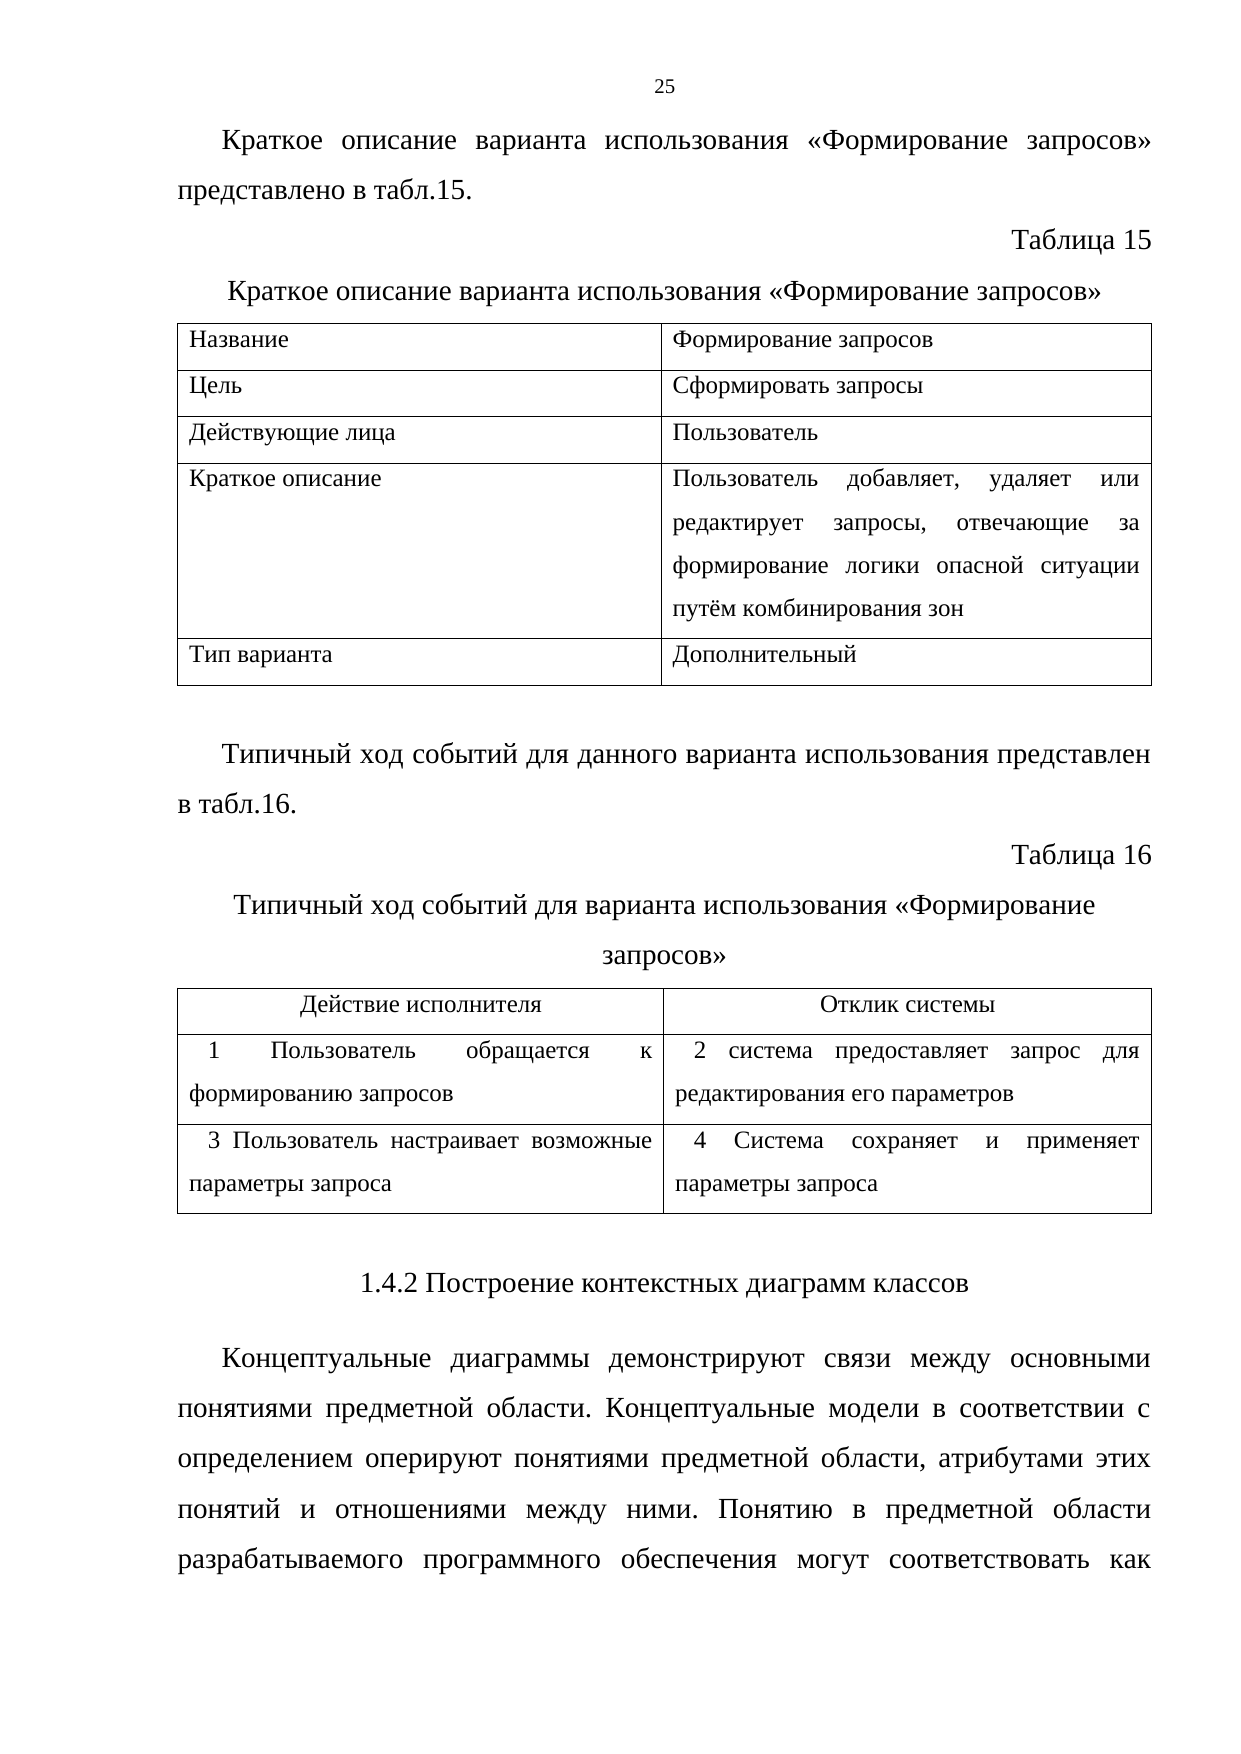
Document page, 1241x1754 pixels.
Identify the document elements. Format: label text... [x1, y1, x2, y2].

table_cell Пользователь добавляет, удаляет или редактирует запросы, отвечающие за формирование логики опасной ситуации путём комбинирования зон [662, 464, 1151, 638]
text Типичный ход событий для данного варианта использования представлен в табл.16. [177, 736, 1152, 820]
table_header Отклик системы [664, 989, 1151, 1034]
table_cell Тип варианта [178, 639, 661, 685]
table_header Формирование запросов [662, 324, 1151, 369]
table_cell Дополнительный [662, 639, 1151, 685]
text Краткое описание варианта использования «Формирование запросов» [177, 273, 1152, 306]
table_header Действие исполнителя [178, 989, 663, 1034]
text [177, 1340, 1152, 1575]
table_cell 3 Пользователь настраивает возможные параметры запроса [178, 1125, 663, 1213]
table_cell Цель [178, 371, 661, 416]
table_cell Действующие лица [178, 417, 661, 462]
text Таблица 16 [177, 837, 1152, 870]
text Таблица 15 [177, 222, 1152, 256]
table_cell 2 система предоставляет запрос для редактирования его параметров [664, 1035, 1151, 1124]
text Краткое описание варианта использования «Формирование запросов» представлено в табл.15. [177, 122, 1152, 206]
table_cell Сформировать запросы [662, 371, 1151, 416]
text 1.4.2 Построение контекстных диаграмм классов [177, 1265, 1152, 1298]
table_cell Пользователь [662, 417, 1151, 462]
table_cell 4 Система сохраняет и применяет параметры запроса [664, 1125, 1151, 1213]
text Типичный ход событий для варианта использования «Формирование запросов» [177, 887, 1152, 971]
table_header Название [178, 324, 661, 369]
table_cell 1 Пользователь обращается к формированию запросов [178, 1035, 663, 1124]
table_cell Краткое описание [178, 464, 661, 638]
